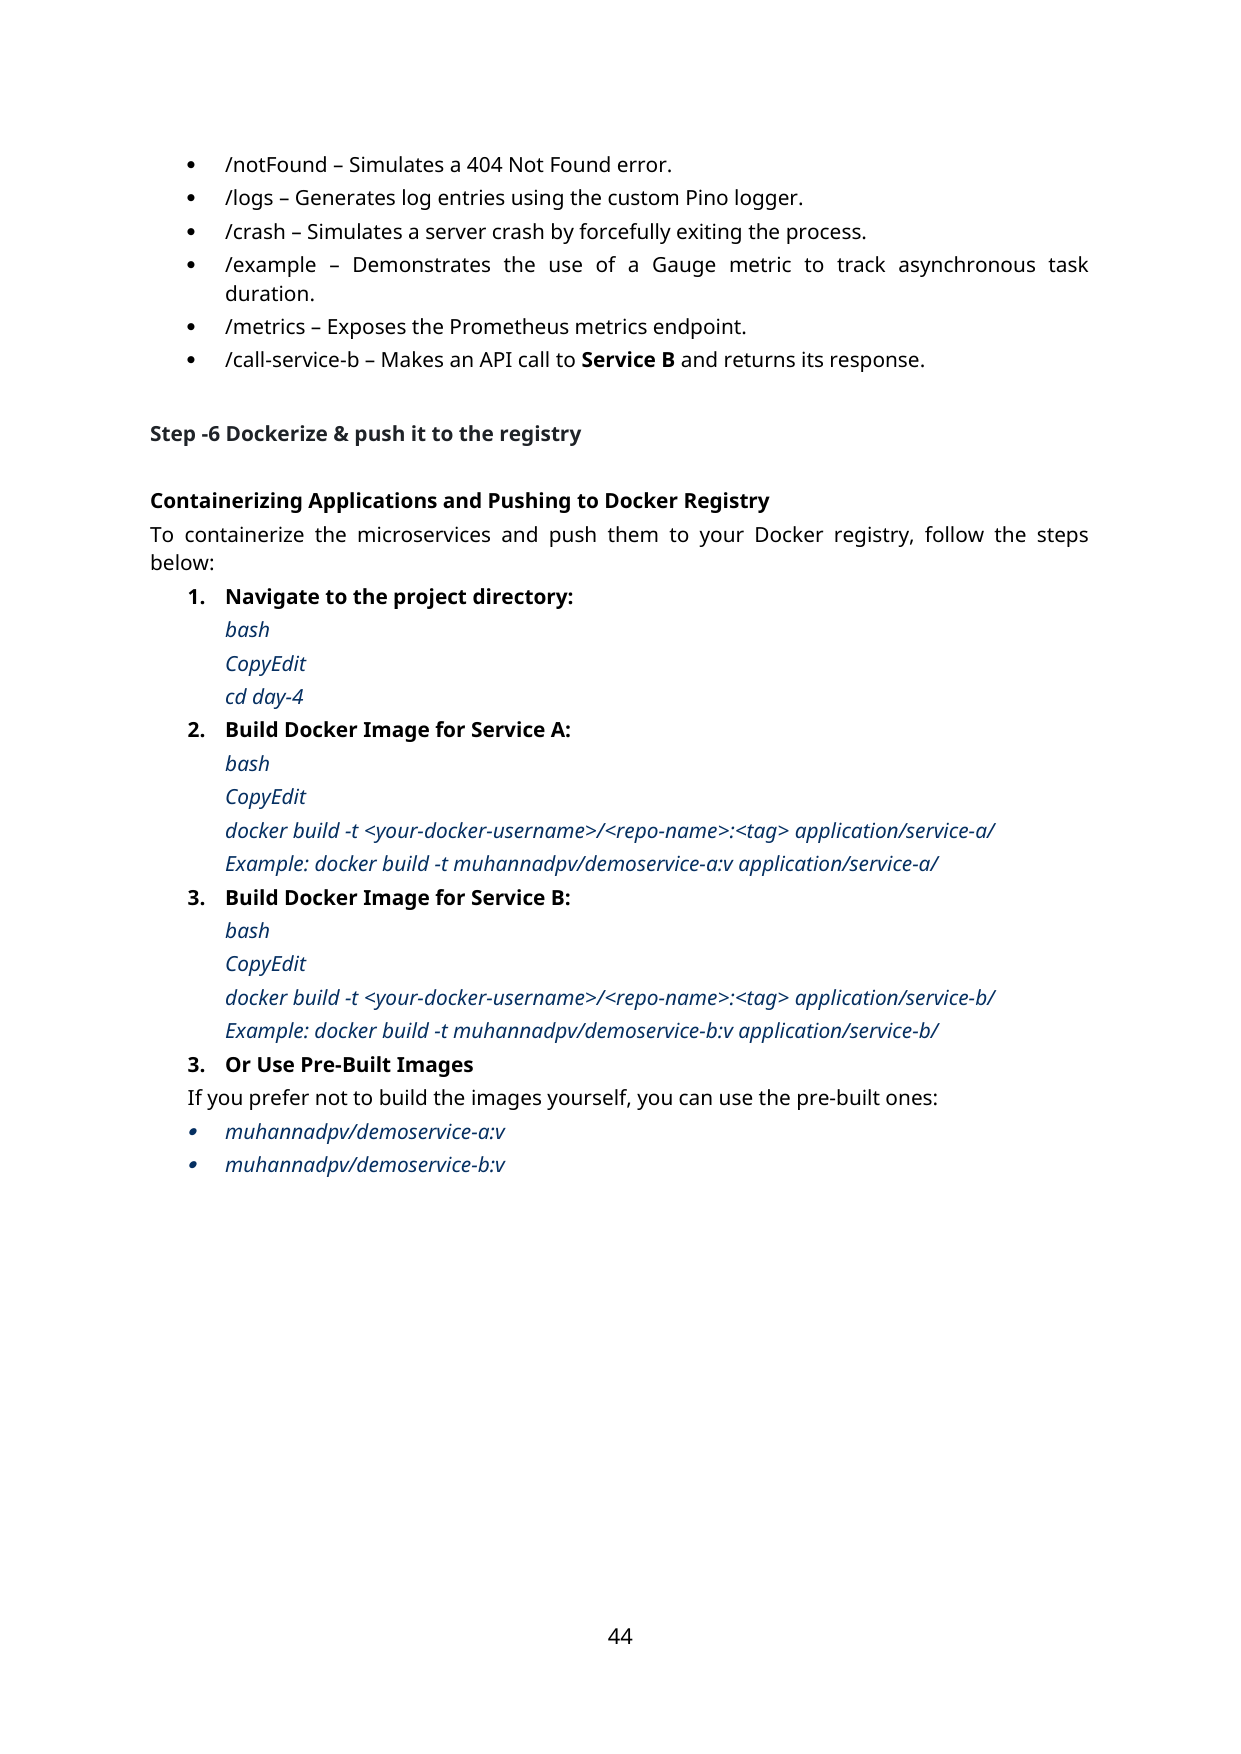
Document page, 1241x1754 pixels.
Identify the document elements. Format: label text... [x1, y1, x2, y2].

list /call-service-b – Makes an API call to Service B and returns its response. [187, 346, 1090, 374]
list /metrics – Exposes the Prometheus metrics endpoint. [187, 312, 1090, 341]
list Or Use Pre-Built Images [187, 1050, 1090, 1078]
list Build Docker Image for Service A: [187, 716, 1090, 744]
text Example: docker build -t muhannadpv/demoservice-b:v application/service-b/ [225, 1016, 1090, 1045]
text Step -6 Dockerize & push it to the registry [150, 419, 1090, 448]
text bash [225, 615, 1090, 644]
text cd day-4 [225, 682, 1090, 711]
text docker build -t <your-docker-username>/<repo-name>:<tag> application/service-a/ [225, 816, 1090, 844]
text If you prefer not to build the images yourself, you can use the pre-built ones: [150, 1083, 1090, 1112]
list Navigate to the project directory: [187, 582, 1090, 610]
text bash [225, 916, 1090, 944]
list muhannadpv/demoservice-b:v [187, 1150, 1090, 1179]
list muhannadpv/demoservice-a:v [187, 1117, 1090, 1145]
text Containerizing Applications and Pushing to Docker Registry [150, 486, 1090, 515]
text CopyEdit [225, 649, 1090, 677]
text Example: docker build -t muhannadpv/demoservice-a:v application/service-a/ [150, 849, 1090, 878]
list /logs – Generates log entries using the custom Pino logger. [187, 183, 1090, 212]
text To containerize the microservices and push them to your Docker registry, follow the steps below: [150, 520, 1090, 577]
list Build Docker Image for Service B: [187, 883, 1090, 911]
text bash [225, 749, 1090, 777]
list /notFound – Simulates a 404 Not Found error. [187, 150, 1090, 178]
list /crash – Simulates a server crash by forcefully exiting the process. [187, 217, 1090, 245]
list /example – Demonstrates the use of a Gauge metric to track asynchronous task duration. [187, 250, 1090, 307]
text docker build -t <your-docker-username>/<repo-name>:<tag> application/service-b/ [225, 983, 1090, 1011]
text CopyEdit [225, 782, 1090, 811]
text CopyEdit [225, 949, 1090, 978]
